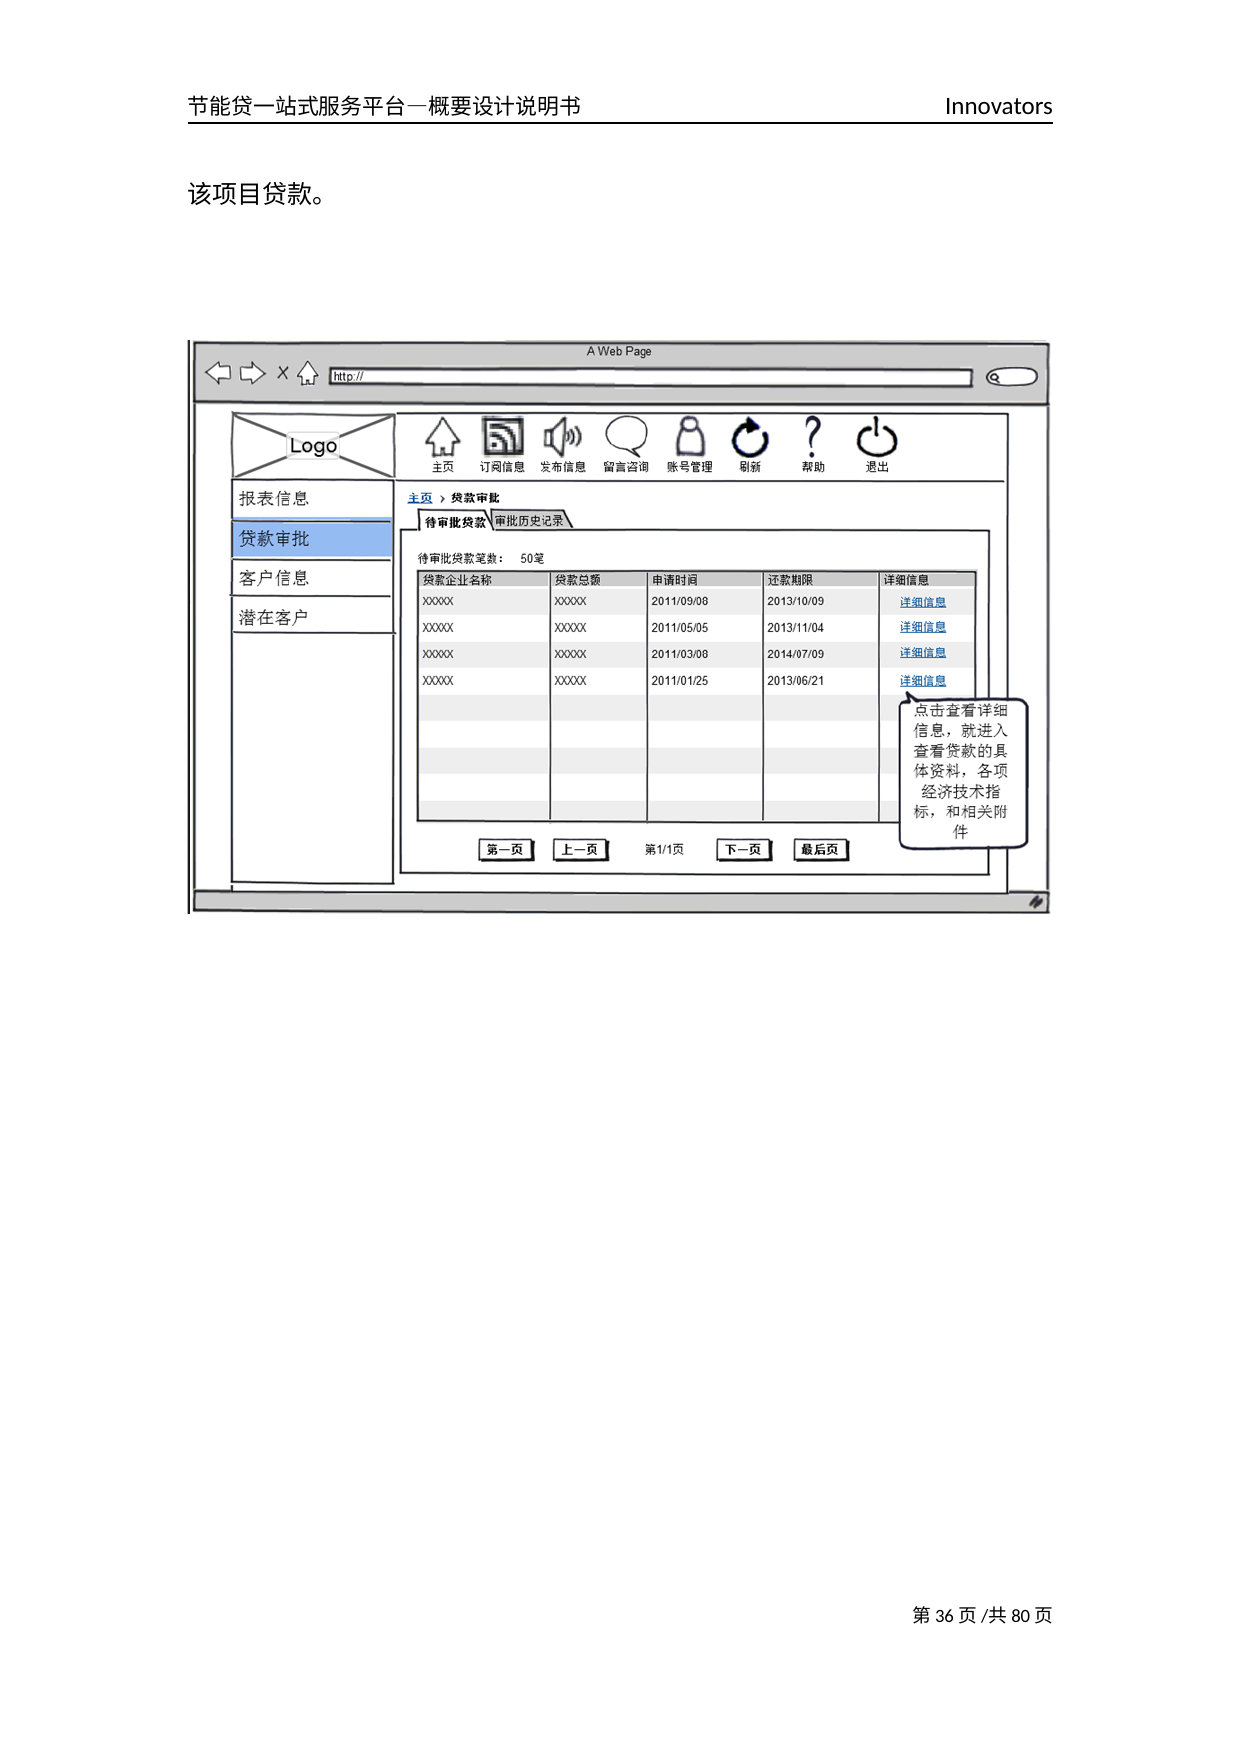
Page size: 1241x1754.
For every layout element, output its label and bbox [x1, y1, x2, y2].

text [187, 160, 1053, 225]
picture [187, 340, 1053, 914]
